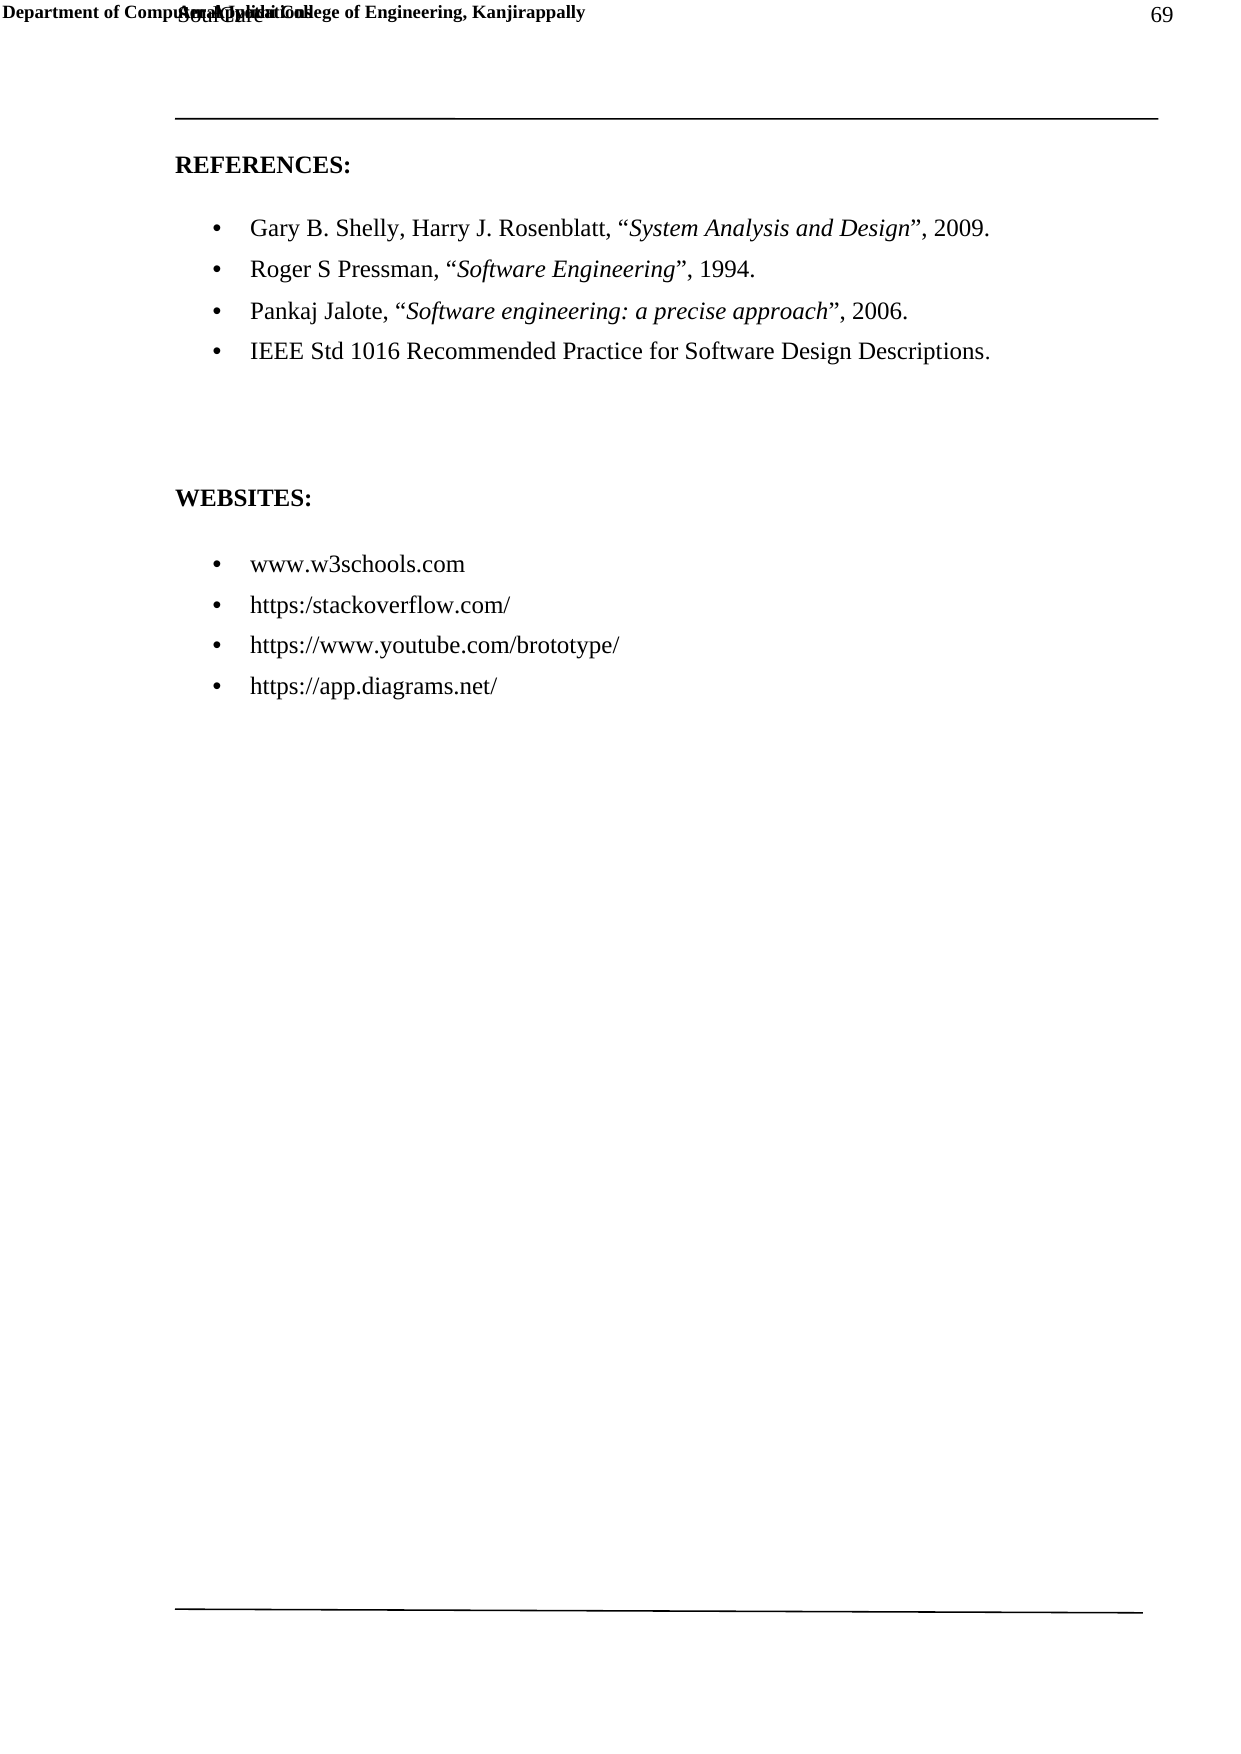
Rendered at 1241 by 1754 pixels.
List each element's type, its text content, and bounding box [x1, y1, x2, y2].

subtitle WEBSITES: [175, 483, 1044, 512]
subtitle REFERENCES: [175, 151, 1044, 179]
list https:/stackoverflow.com/ [212, 590, 1179, 618]
list Pankaj Jalote, “Software engineering: a precise approach”, 2006. [212, 296, 1179, 324]
list www.w3schools.com [212, 549, 1179, 578]
list IEEE Std 1016 Recommended Practice for Software Design Descriptions. [212, 336, 1179, 365]
list Gary B. Shelly, Harry J. Rosenblatt, “System Analysis and Design”, 2009. [212, 213, 1179, 242]
list Roger S Pressman, “Software Engineering”, 1994. [212, 254, 1179, 283]
list https://app.diagrams.net/ [212, 671, 1179, 699]
list https://www.youtube.com/brototype/ [212, 630, 1179, 659]
